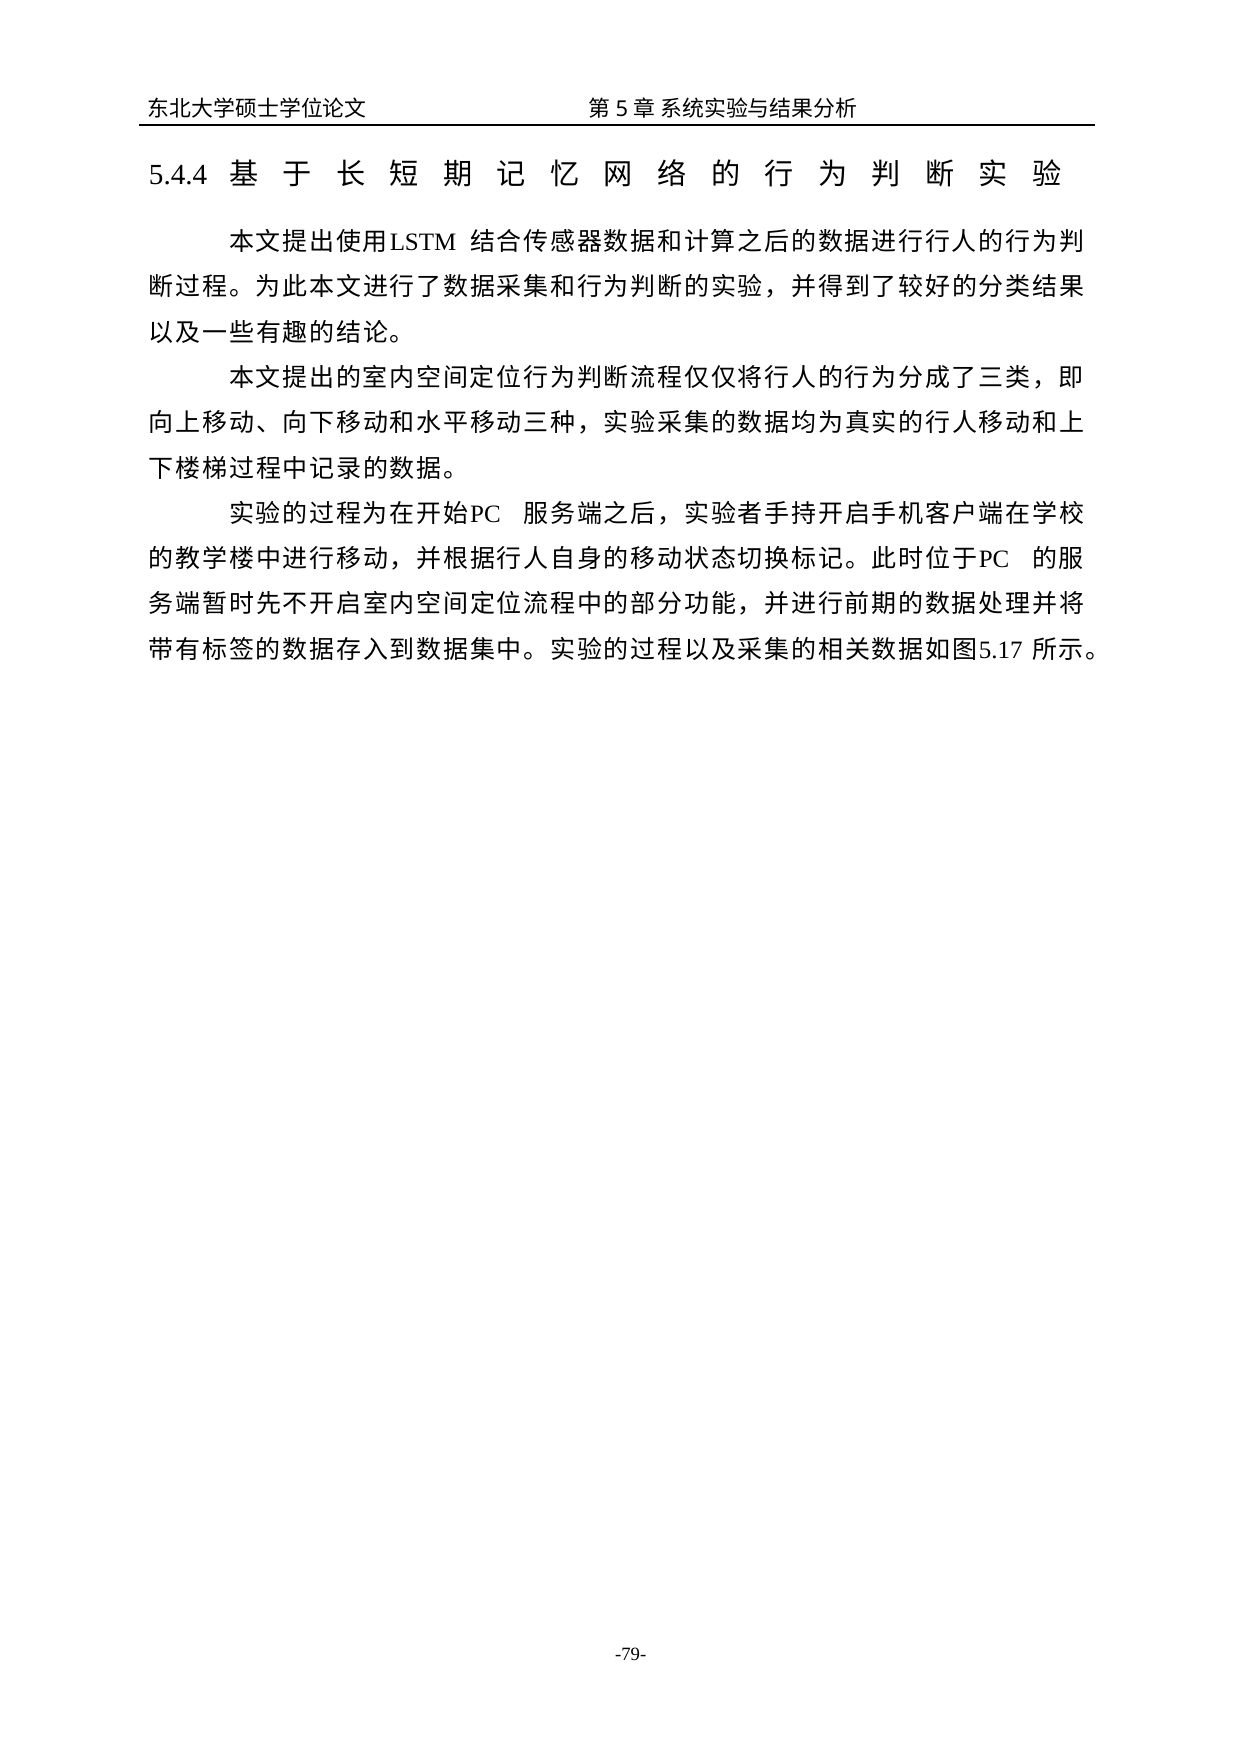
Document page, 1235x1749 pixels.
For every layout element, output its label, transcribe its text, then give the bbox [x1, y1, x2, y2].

text 实验的过程为在开始PC服务端之后，实验者手持开启手机客户端在学校的教学楼中进行移动，并根据行人自身的移动状态切换标记。此时位于PC的服务端暂时先不开启室内空间定位流程中的部分功能，并进行前期的数据处理并将带有标签的数据存入到数据集中。实验的过程以及采集的相关数据如图5.17所示。 [149, 489, 1086, 670]
text 本文提出的室内空间定位行为判断流程仅仅将行人的行为分成了三类，即向上移动、向下移动和水平移动三种，实验采集的数据均为真实的行人移动和上下楼梯过程中记录的数据。 [149, 353, 1086, 489]
text 本文提出使用LSTM结合传感器数据和计算之后的数据进行行人的行为判断过程。为此本文进行了数据采集和行为判断的实验，并得到了较好的分类结果以及一些有趣的结论。 [149, 217, 1086, 353]
subtitle 基于长短期记忆网络的行为判断实验 [143, 149, 1086, 194]
